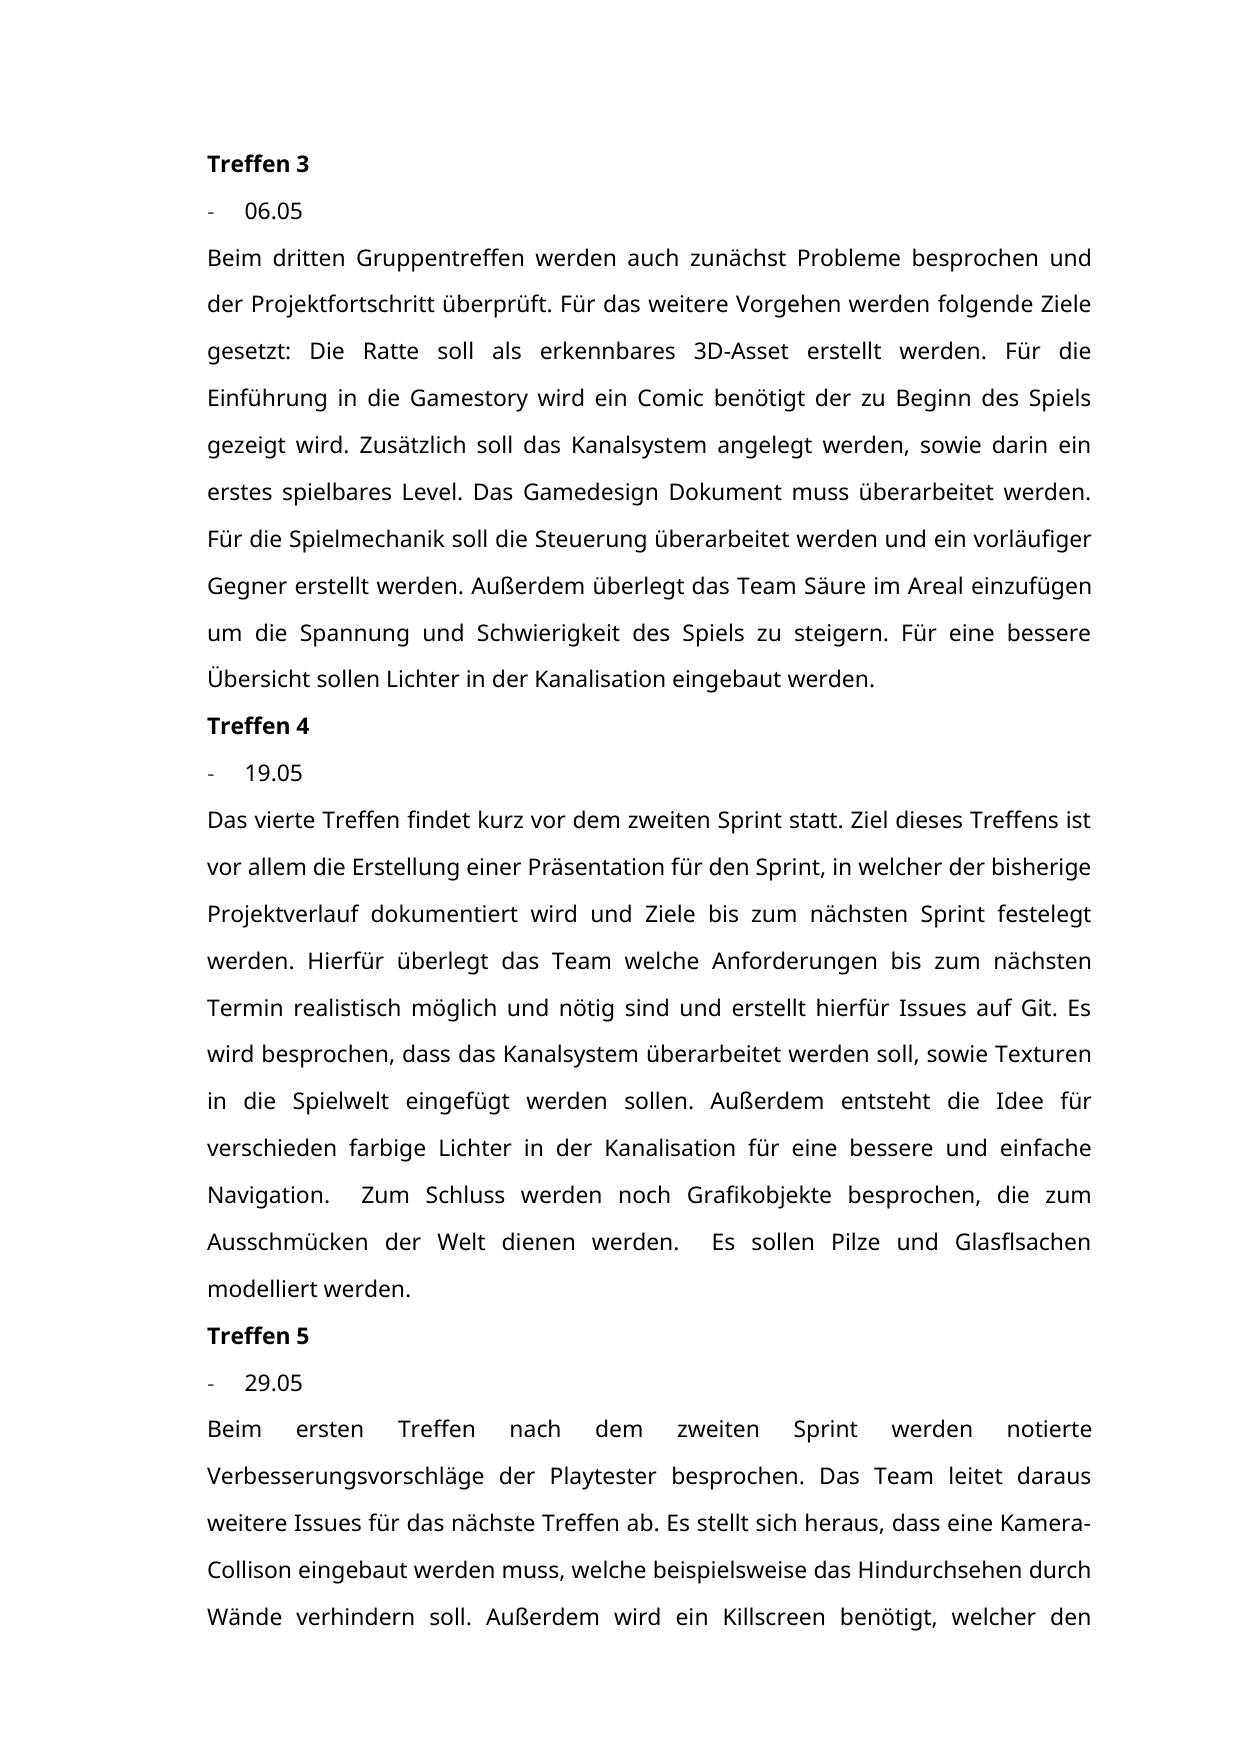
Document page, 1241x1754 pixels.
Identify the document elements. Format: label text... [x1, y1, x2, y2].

list 06.05 [207, 194, 1092, 226]
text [207, 1413, 1092, 1632]
text Treffen 3 [207, 148, 1092, 179]
text Das vierte Treffen findet kurz vor dem zweiten Sprint statt. Ziel dieses Treffens ist vor allem die Erstellung einer Präsentation für den Sprint, in welcher der bisherige Projektverlauf dokumentiert wird und Ziele bis zum nächsten Sprint festelegt werden. Hierfür überlegt das Team welche Anforderungen bis zum nächsten Termin realistisch möglich und nötig sind und erstellt hierfür Issues auf Git. Es wird besprochen, dass das Kanalsystem überarbeitet werden soll, sowie Texturen in die Spielwelt eingefügt werden sollen. Außerdem entsteht die Idee für verschieden farbige Lichter in der Kanalisation für eine bessere und einfache Navigation. Zum Schluss werden noch Grafikobjekte besprochen, die zum Ausschmücken der Welt dienen werden. Es sollen Pilze und Glasflsachen modelliert werden. [207, 804, 1092, 1304]
text Treffen 5 [207, 1319, 1092, 1351]
text Beim dritten Gruppentreffen werden auch zunächst Probleme besprochen und der Projektfortschritt überprüft. Für das weitere Vorgehen werden folgende Ziele gesetzt: Die Ratte soll als erkennbares 3D-Asset erstellt werden. Für die Einführung in die Gamestory wird ein Comic benötigt der zu Beginn des Spiels gezeigt wird. Zusätzlich soll das Kanalsystem angelegt werden, sowie darin ein erstes spielbares Level. Das Gamedesign Dokument muss überarbeitet werden. Für die Spielmechanik soll die Steuerung überarbeitet werden und ein vorläufiger Gegner erstellt werden. Außerdem überlegt das Team Säure im Areal einzufügen um die Spannung und Schwierigkeit des Spiels zu steigern. Für eine bessere Übersicht sollen Lichter in der Kanalisation eingebaut werden. [207, 241, 1092, 694]
list 29.05 [207, 1366, 1092, 1398]
text Treffen 4 [207, 710, 1092, 741]
list 19.05 [207, 757, 1092, 788]
